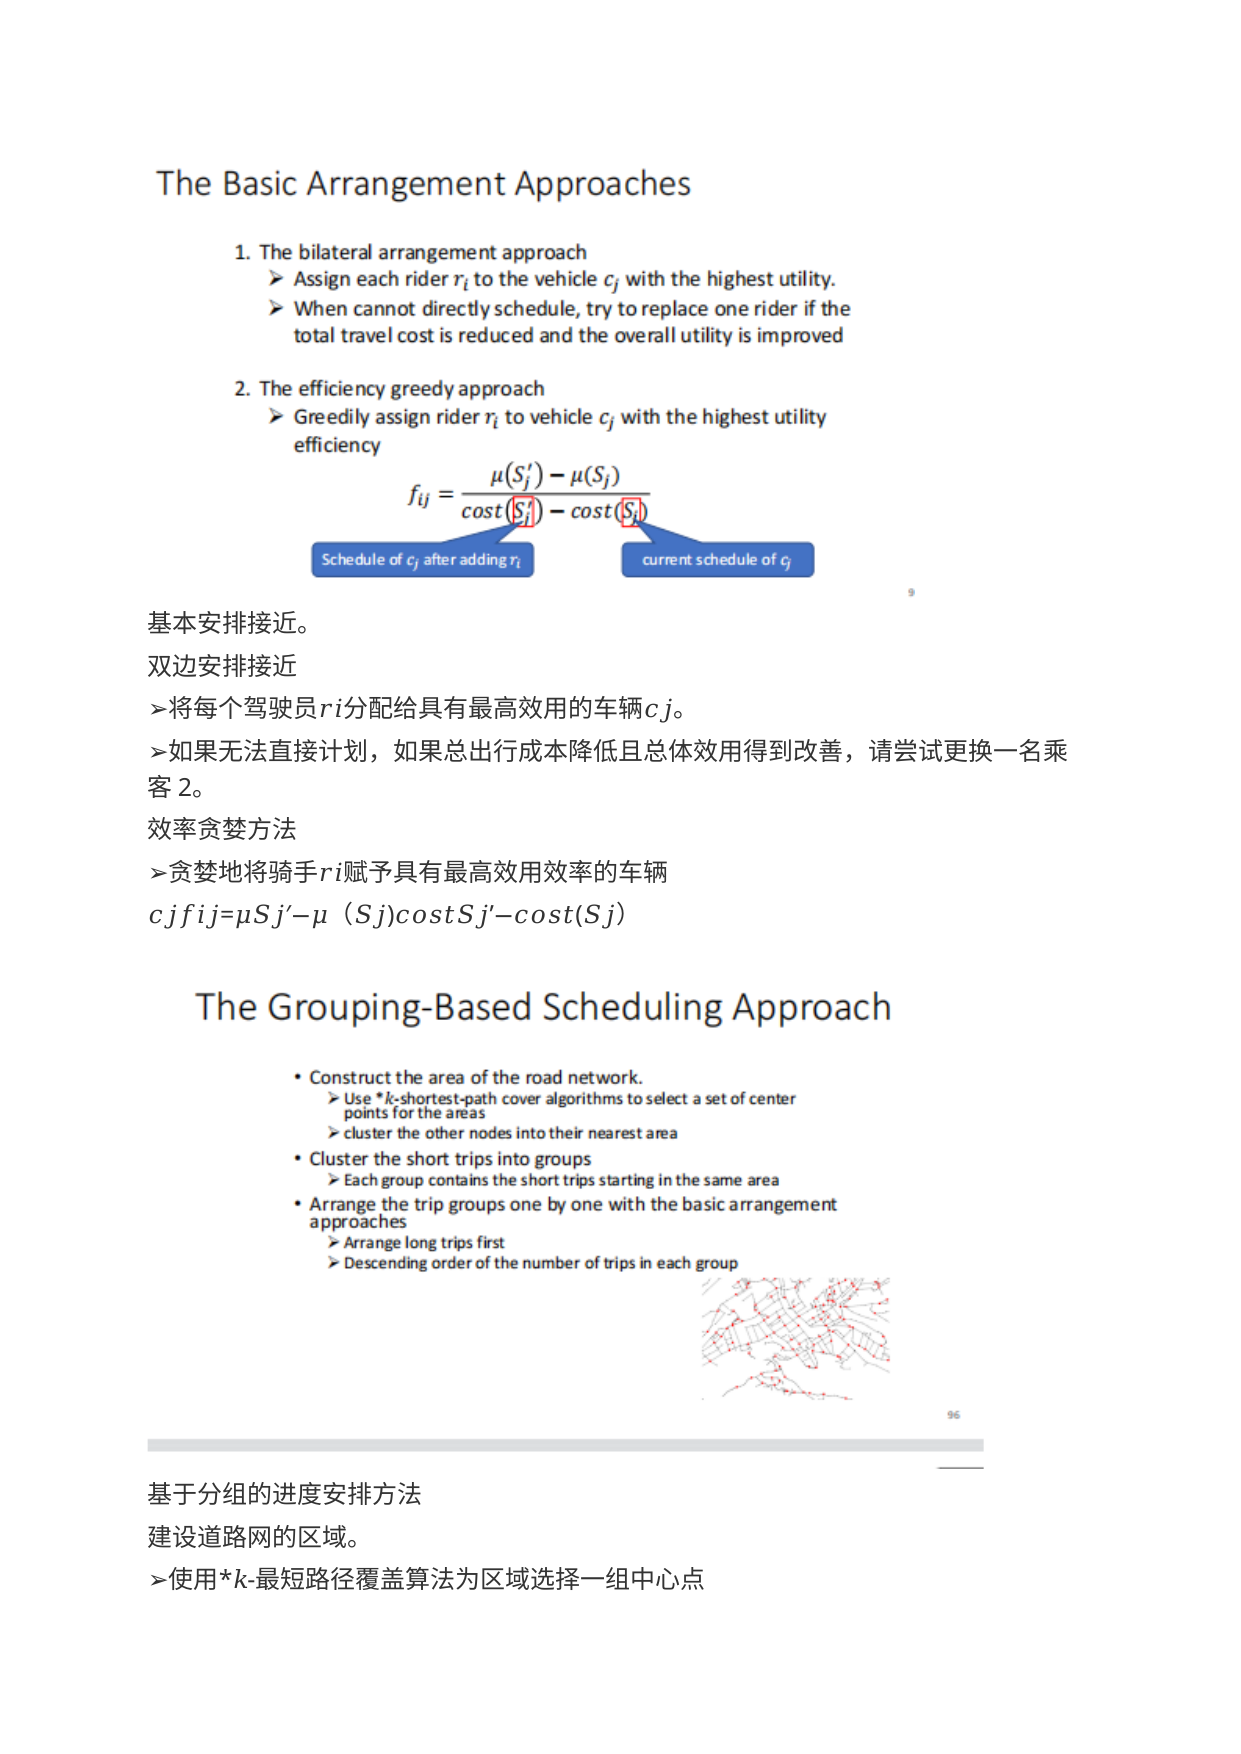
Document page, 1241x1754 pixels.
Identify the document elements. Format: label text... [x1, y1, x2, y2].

picture [147, 145, 915, 598]
text ➢将每个驾驶员𝑟𝑖分配给具有最高效用的车辆𝑐𝑗。 [148, 688, 1093, 725]
text 基于分组的进度安排方法 [148, 1475, 1093, 1511]
text ➢贪婪地将骑手𝑟𝑖赋予具有最高效用效率的车辆 [148, 852, 1093, 888]
picture [147, 937, 984, 1469]
text ➢如果无法直接计划，如果总出行成本降低且总体效用得到改善，请尝试更换一名乘客2。 [148, 731, 1093, 803]
text 建设道路网的区域。 [148, 1517, 1093, 1553]
text 𝑐𝑗𝑓𝑖𝑗=𝜇𝑆𝑗′−𝜇（𝑆𝑗)𝑐𝑜𝑠𝑡𝑆𝑗’−𝑐𝑜𝑠𝑡(𝑆𝑗） [148, 895, 1093, 931]
text ➢使用*𝑘-最短路径覆盖算法为区域选择一组中心点 [148, 1560, 1093, 1596]
text 双边安排接近 [148, 646, 1093, 682]
text 基本安排接近。 [148, 603, 1093, 640]
text 效率贪婪方法 [148, 810, 1093, 846]
